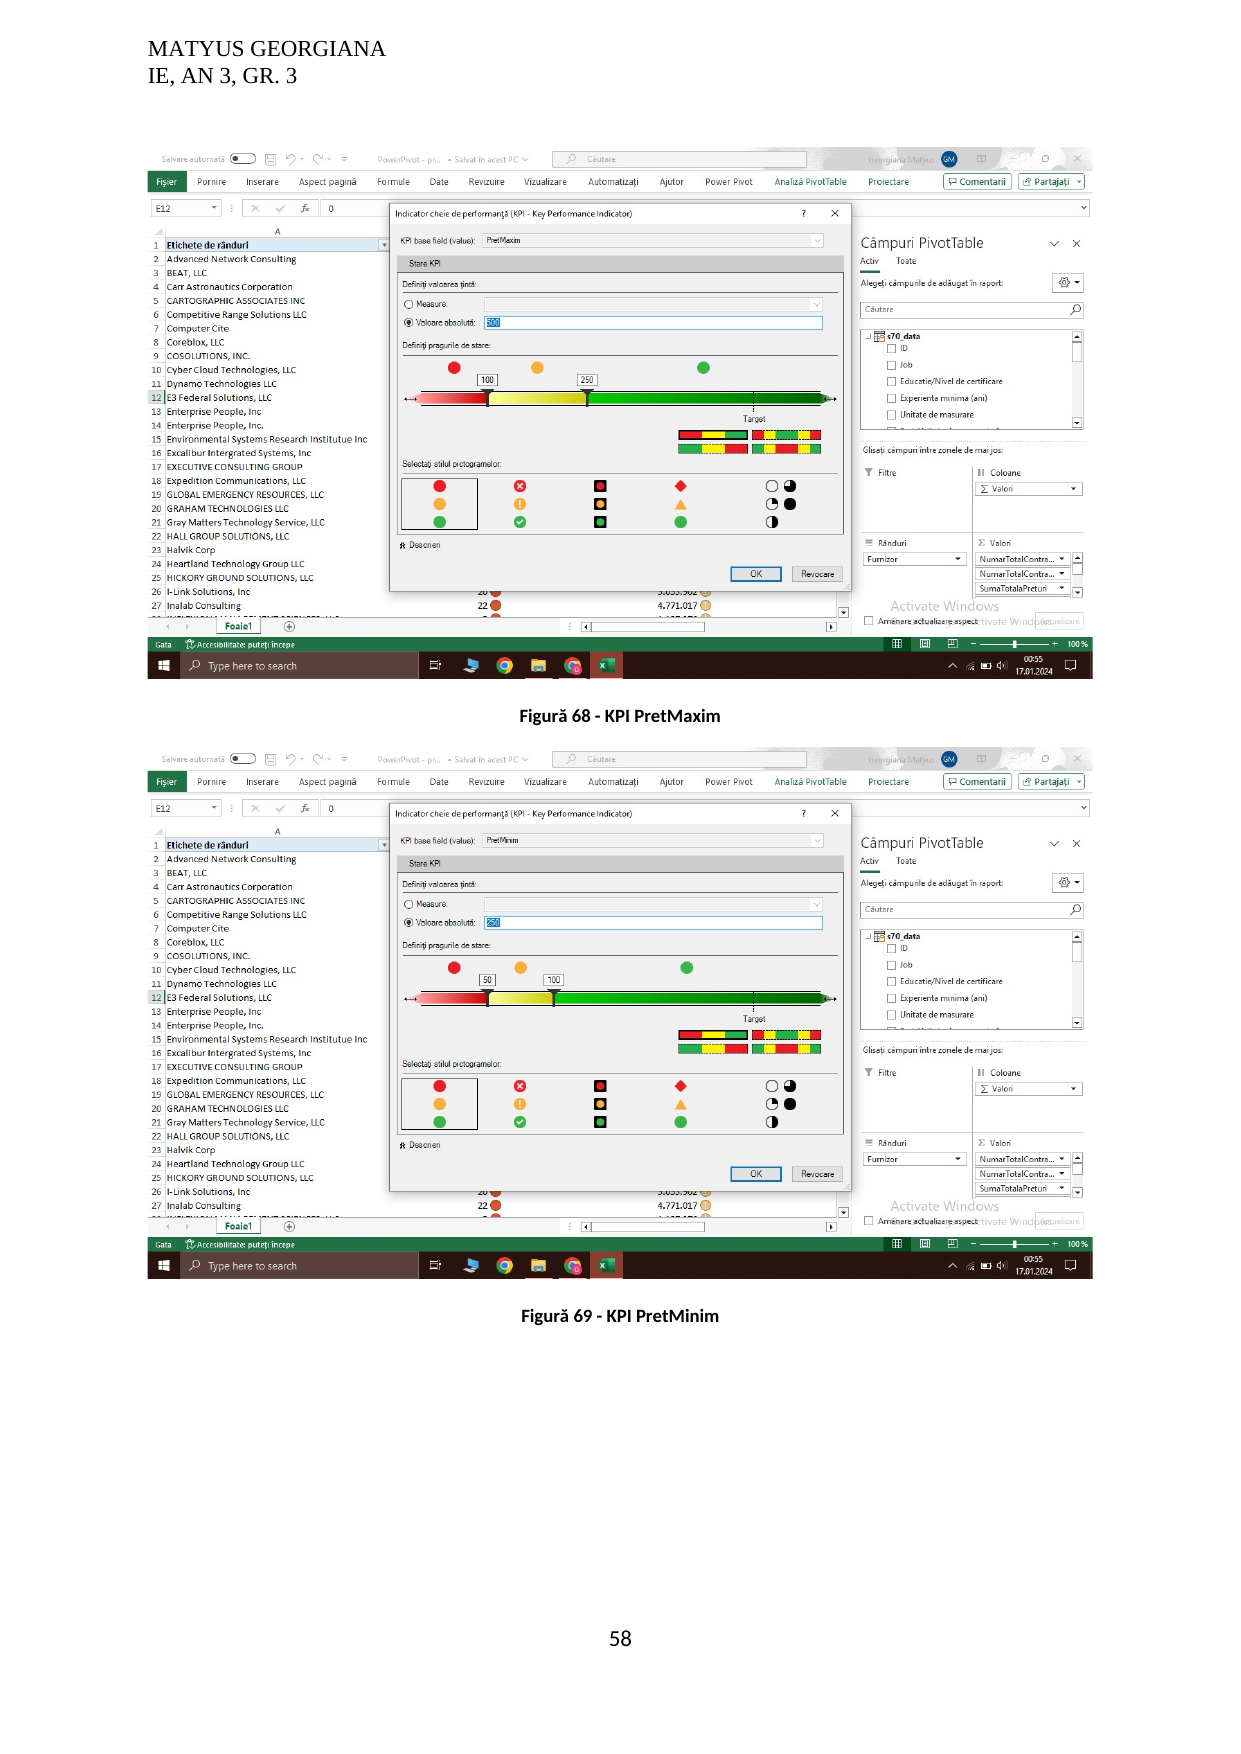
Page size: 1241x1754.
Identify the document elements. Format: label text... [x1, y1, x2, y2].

text Figură 68 - KPI PretMaxim [148, 704, 1093, 727]
text Figură 69 - KPI PretMinim [148, 1304, 1093, 1327]
picture [147, 147, 1093, 679]
picture [147, 747, 1093, 1279]
